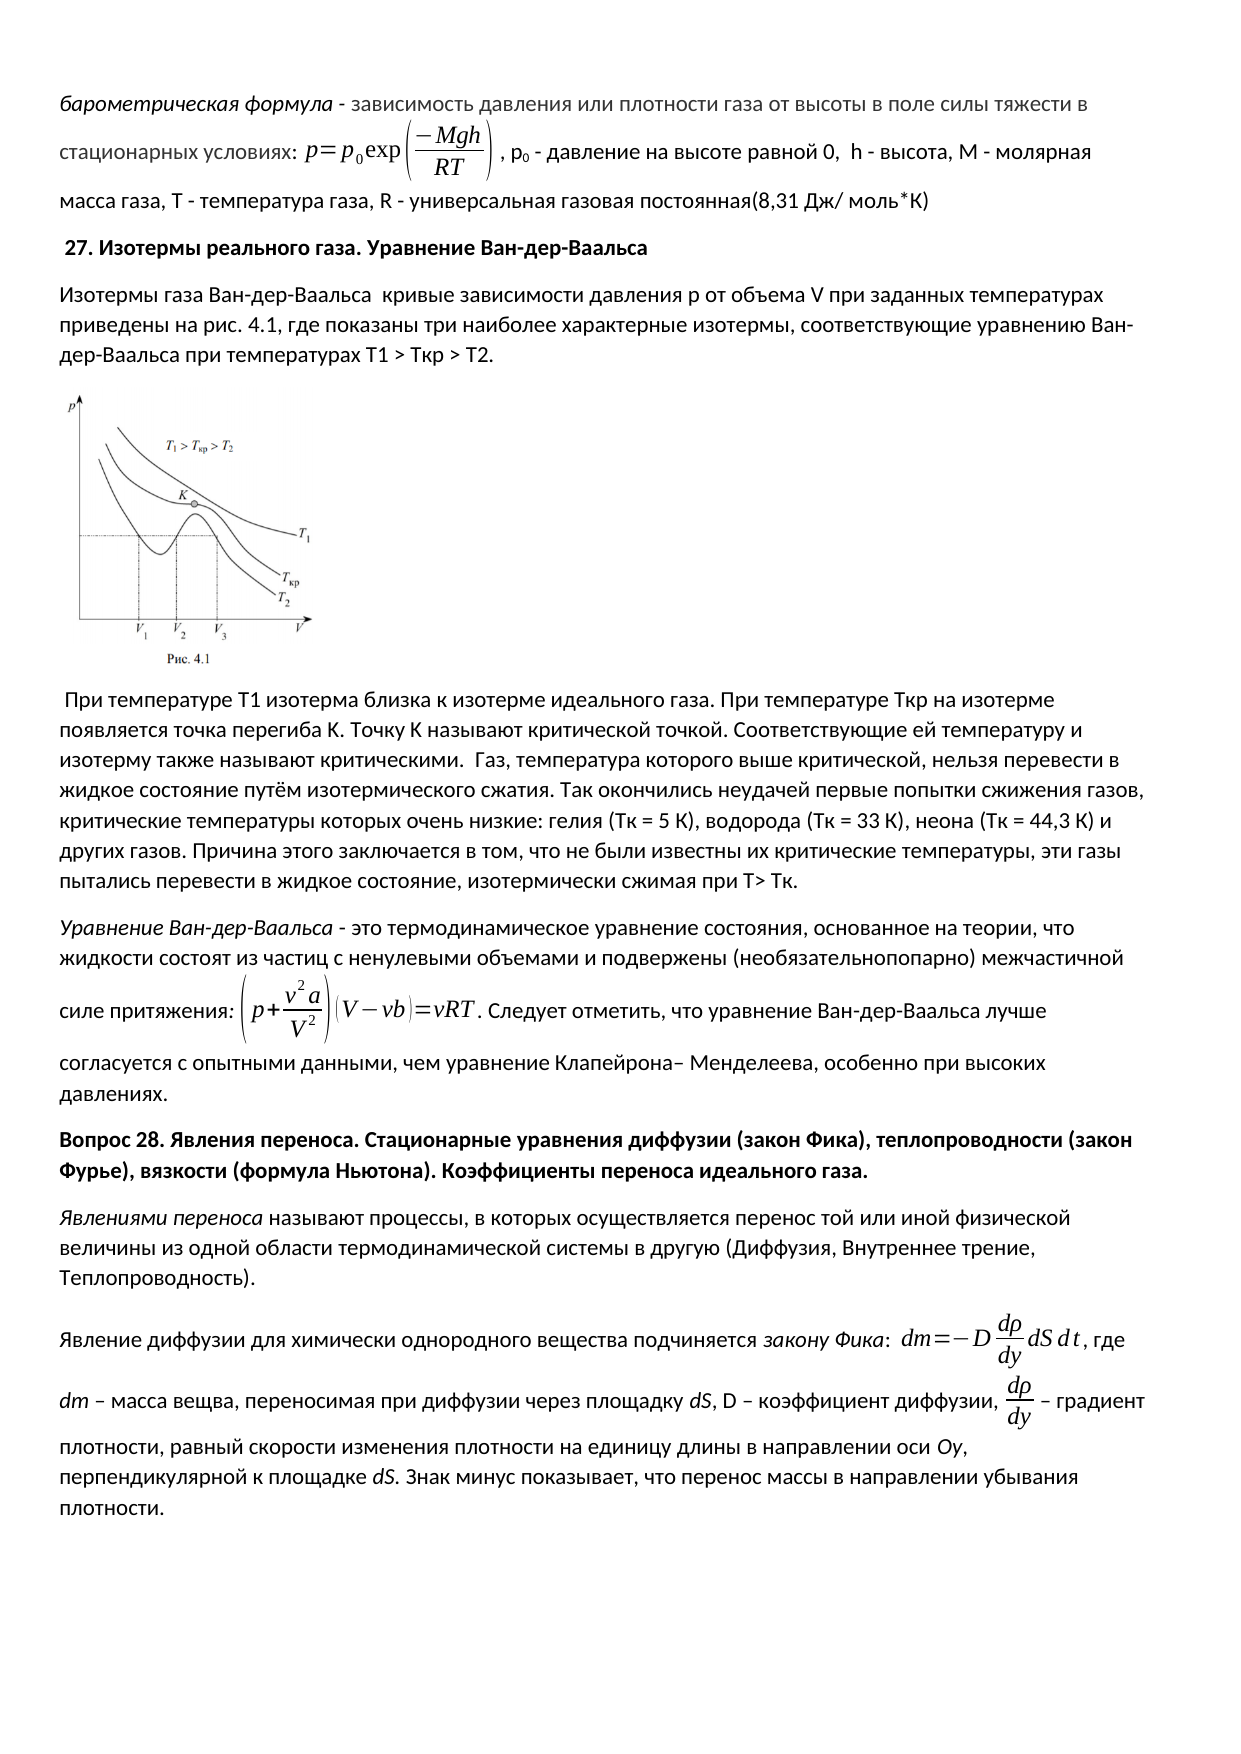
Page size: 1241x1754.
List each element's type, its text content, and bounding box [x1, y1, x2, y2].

text Явлениями переноса называют процессы, в которых осуществляется перенос той или иной физической величины из одной области термодинамической системы в другую (Диффузия, Внутреннее трение, Теплопроводность). [59, 1203, 1152, 1291]
text 27. Изотермы реального газа. Уравнение Ван-дер-Ваальса [59, 233, 1152, 261]
text Изотермы газа Ван-дер-Ваальса кривые зависимости давления p от объема V при заданных температурах приведены на рис. 4.1, где показаны три наиболее характерные изотермы, соответствующие уравнению Ван-дер-Ваальса при температурах T1 > Tкр > T2. [59, 280, 1152, 368]
text Уравнение Ван-дер-Ваальса - это термодинамическое уравнение состояния, основанное на теории, что жидкости состоят из частиц с ненулевыми объемами и подвержены (необязательнопопарно) межчастичной силе притяжения: . Следует отметить, что уравнение Ван-дер-Ваальса лучше согласуется с опытными данными, чем уравнение Клапейрона– Менделеева, особенно при высоких давлениях. [59, 913, 1152, 1107]
text При температуре T1 изотерма близка к изотерме идеального газа. При температуре Tкр на изотерме появляется точка перегиба K. Точку K называют критической точкой. Соответствующие ей температуру и изотерму также называют критическими. Газ, температура которого выше критической, нельзя перевести в жидкое состояние путём изотермического сжатия. Так окончились неудачей первые попытки сжижения газов, критические температуры которых очень низкие: гелия (Tк = 5 К), водорода (Tк = 33 К), неона (Tк = 44,3 К) и других газов. Причина этого заключается в том, что не были известны их критические температуры, эти газы пытались перевести в жидкое состояние, изотермически сжимая при T> Tк. [59, 685, 1152, 894]
text барометрическая формула - зависимость давления или плотности газа от высоты в поле силы тяжести в стационарных условиях: , p0 - давление на высоте равной 0, h - высота, М - молярная масса газа, Т - температура газа, R - универсальная газовая постоянная(8,31 Дж/ моль*К) [59, 89, 1152, 214]
text Вопрос 28. Явления переноса. Стационарные уравнения диффузии (закон Фика), теплопроводности (закон Фурье), вязкости (формула Ньютона). Коэффициенты переноса идеального газа. [59, 1126, 1152, 1184]
picture [59, 387, 314, 667]
text Явление диффузии для химически однородного вещества подчиняется закону Фика: , где dm – масса вещва, переносимая при диффузии через площадку dS, D – коэффициент диффузии, – градиент плотности, равный скорости изменения плотности на единицу длины в направлении оси Oy, перпендикулярной к площадке dS. Знак минус показывает, что перенос массы в направлении убывания плотности. [59, 1310, 1152, 1521]
